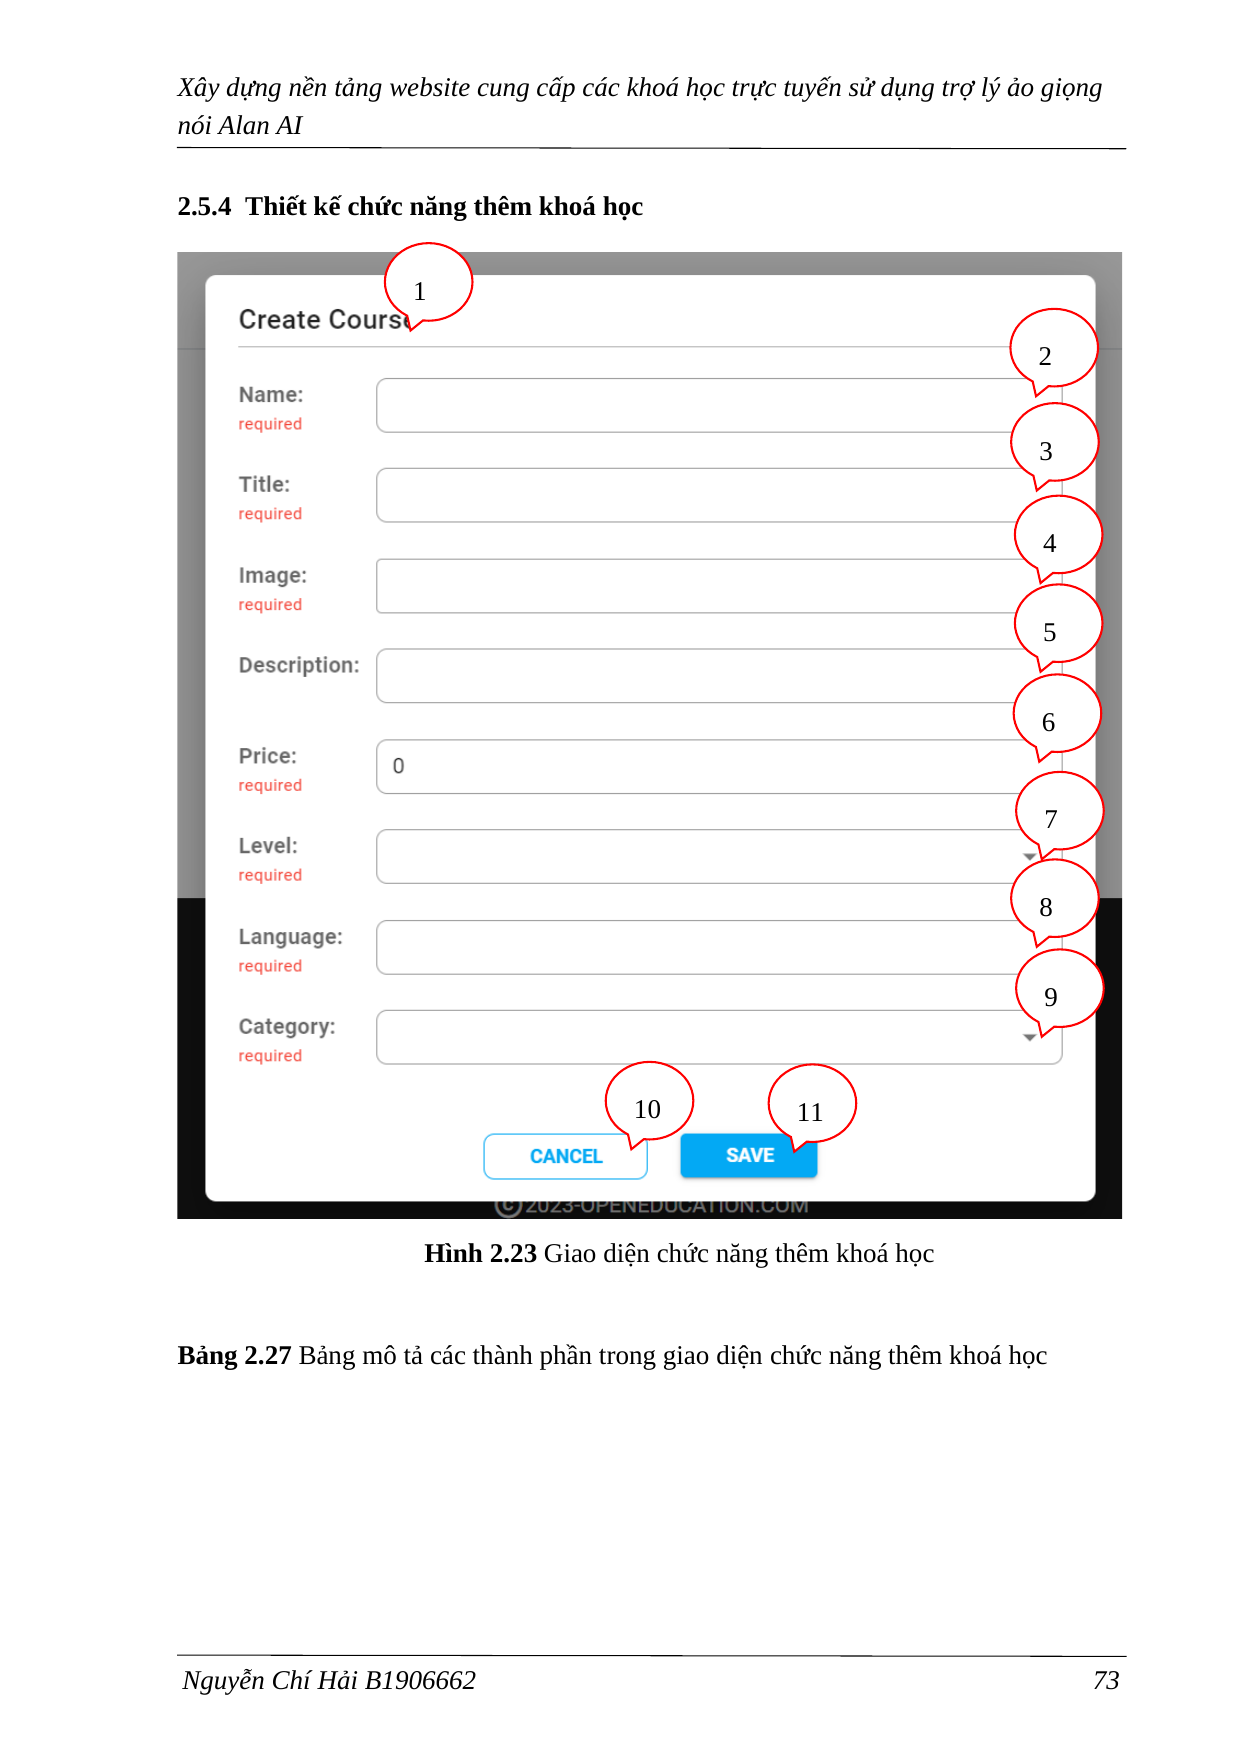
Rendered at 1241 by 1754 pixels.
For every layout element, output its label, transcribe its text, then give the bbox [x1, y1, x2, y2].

picture [177, 252, 1123, 1219]
subtitle Thiết kế chức năng thêm khoá học [177, 190, 1122, 221]
